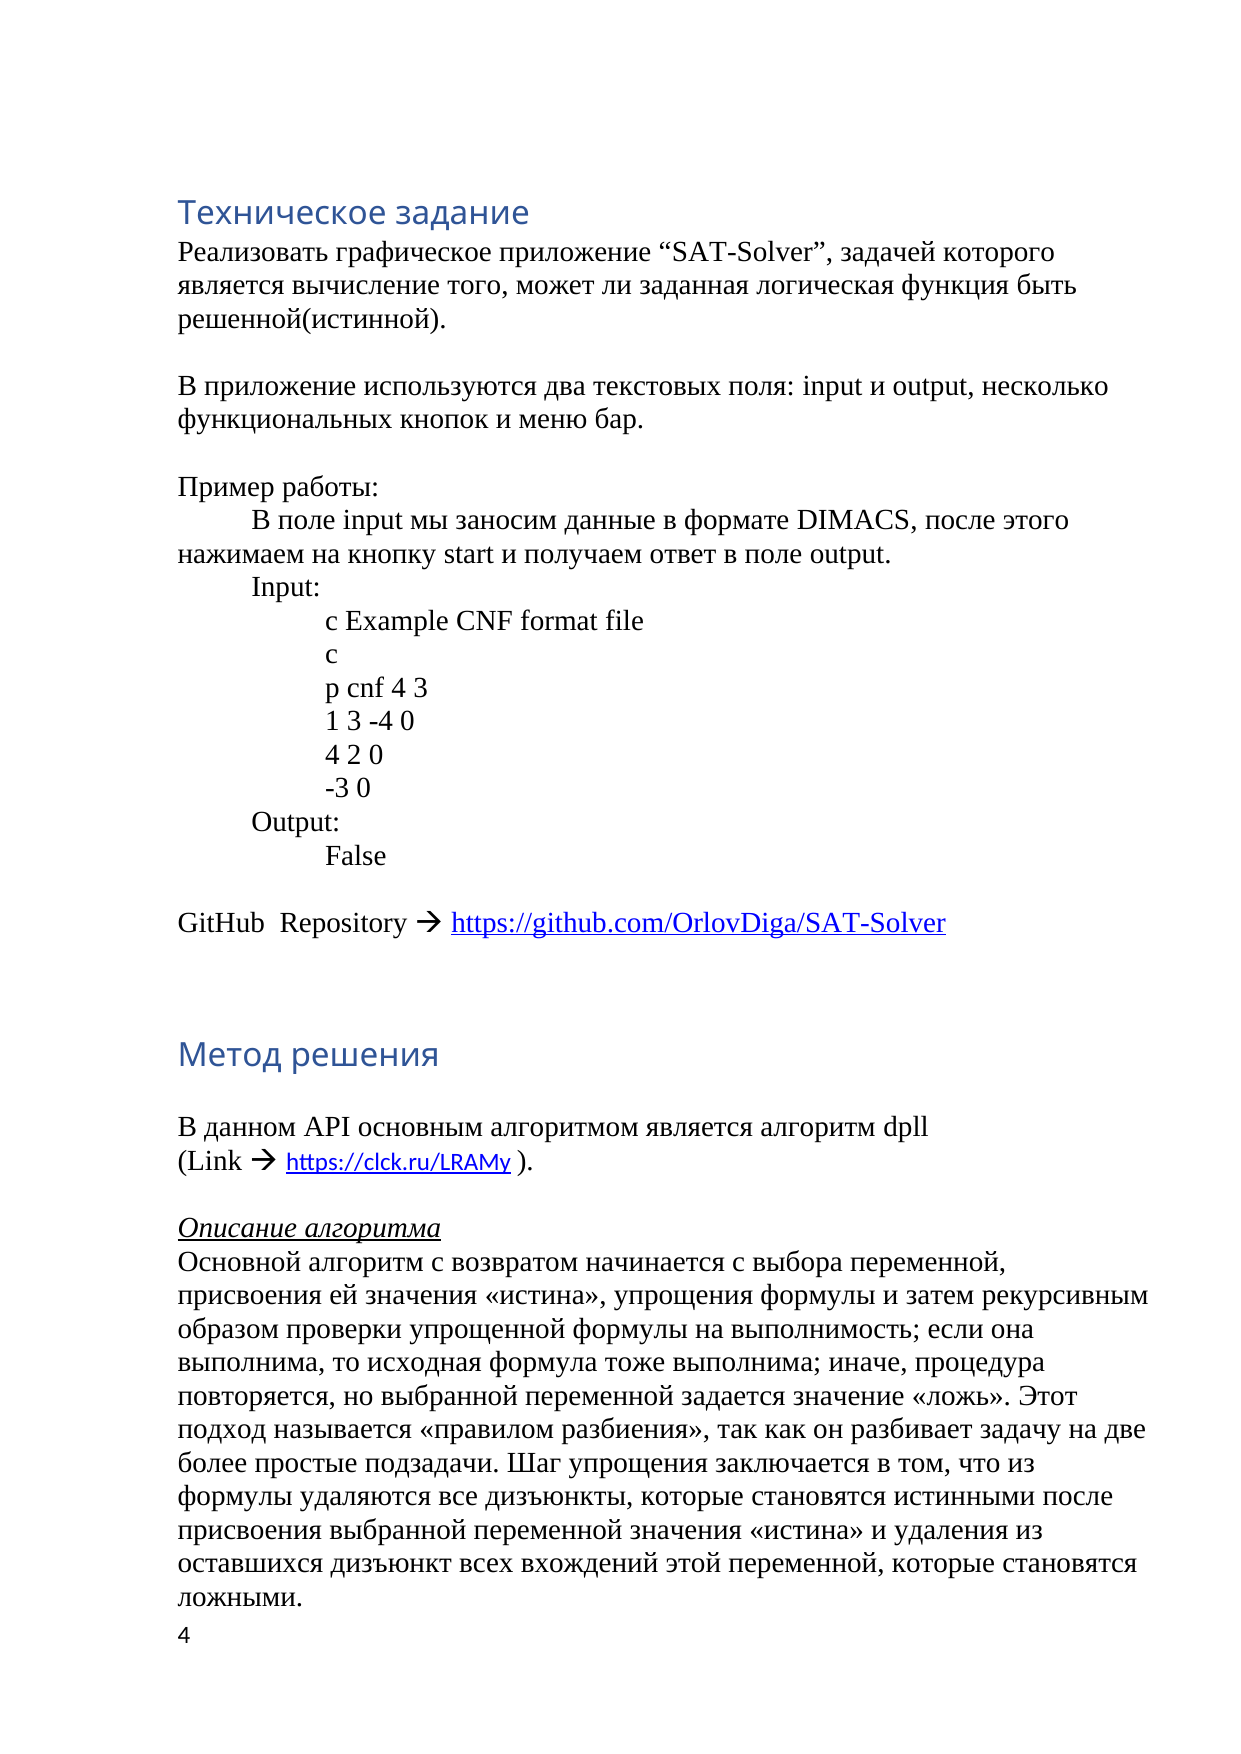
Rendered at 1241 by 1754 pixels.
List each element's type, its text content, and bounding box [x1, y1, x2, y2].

text c Example CNF format file [177, 603, 1152, 636]
text В приложение используются два текстовых поля: input и output, несколько функциональных кнопок и меню бар. [177, 368, 1152, 435]
subtitle Метод решения [177, 1031, 1152, 1076]
text False [177, 838, 1152, 871]
text (Link https://clck.ru/LRAMy ). [177, 1143, 1152, 1177]
text Основной алгоритм с возвратом начинается с выбора переменной, присвоения ей значения «истина», упрощения формулы и затем рекурсивным образом проверки упрощенной формулы на выполнимость; если она выполнима, то исходная формула тоже выполнима; иначе, процедура повторяется, но выбранной переменной задается значение «ложь». Этот подход называется «правилом разбиения», так как он разбивает задачу на две более простые подзадачи. Шаг упрощения заключается в том, что из формулы удаляются все дизъюнкты, которые становятся истинными после присвоения выбранной переменной значения «истина» и удаления из оставшихся дизъюнкт всех вхождений этой переменной, которые становятся ложными. [177, 1244, 1152, 1613]
text Описание алгоритма [177, 1210, 1152, 1244]
text Input: [177, 569, 1152, 603]
text Output: [177, 804, 1152, 838]
text 1 3 -4 0 [251, 703, 1152, 737]
text 4 2 0 [251, 737, 1152, 771]
subtitle Техническое задание [177, 188, 1152, 234]
text Реализовать графическое приложение “SAT-Solver”, задачей которого является вычисление того, может ли заданная логическая функция быть решенной(истинной). [177, 234, 1152, 334]
text c [251, 636, 1152, 670]
text Пример работы: [177, 469, 1152, 502]
text p cnf 4 3 [251, 670, 1152, 703]
text В поле input мы заносим данные в формате DIMACS, после этого нажимаем на кнопку start и получаем ответ в поле output. [177, 502, 1152, 569]
text В данном API основным алгоритмом является алгоритм dpll [177, 1109, 1152, 1143]
text GitHub Repository https://github.com/OrlovDiga/SAT-Solver [177, 905, 1152, 938]
text -3 0 [251, 771, 1152, 804]
